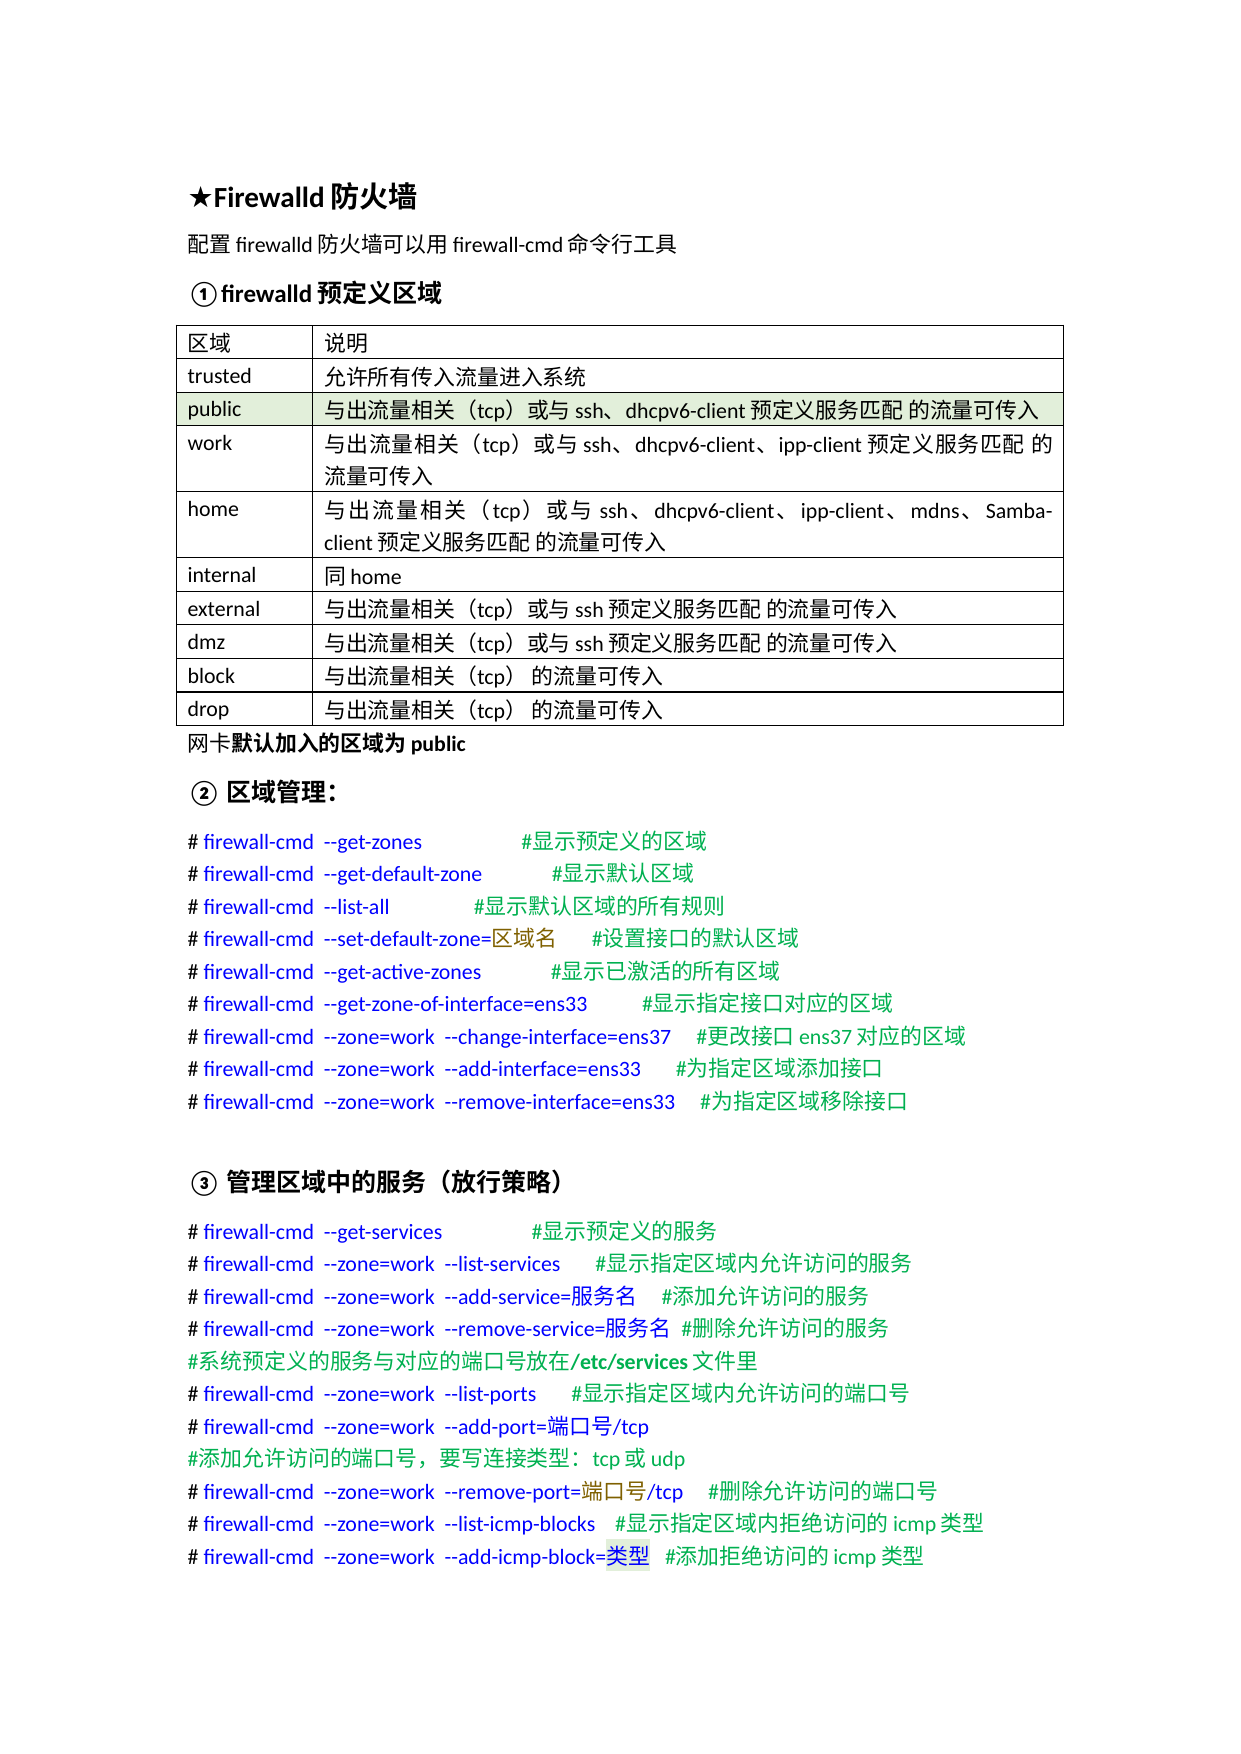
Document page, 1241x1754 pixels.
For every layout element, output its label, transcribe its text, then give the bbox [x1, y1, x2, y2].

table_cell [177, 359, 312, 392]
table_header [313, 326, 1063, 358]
text # firewall-cmd --zone=work --add-interface=ens33 #为指定区域添加接口 [187, 1051, 1053, 1083]
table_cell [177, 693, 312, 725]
text #系统预定义的服务与对应的端口号放在/etc/services文件里 [187, 1343, 1053, 1376]
text # firewall-cmd --zone=work --change-interface=ens37 #更改接口ens37对应的区域 [187, 1018, 1053, 1051]
text # firewall-cmd --get-default-zone #显示默认区域 [187, 856, 1053, 888]
text # firewall-cmd --zone=work --remove-port=端口号/tcp #删除允许访问的端口号 [187, 1473, 1053, 1506]
text # firewall-cmd --zone=work --add-service=服务名 #添加允许访问的服务 [187, 1278, 1053, 1311]
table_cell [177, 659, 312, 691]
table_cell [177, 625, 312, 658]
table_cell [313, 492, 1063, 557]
text # firewall-cmd --get-zone-of-interface=ens33 #显示指定接口对应的区域 [187, 986, 1053, 1018]
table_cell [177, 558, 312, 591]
text # firewall-cmd --get-zones #显示预定义的区域 [187, 823, 1053, 856]
text 网卡默认加入的区域为public [187, 726, 1053, 758]
text ①firewalld预定义区域 [187, 259, 1053, 324]
text #添加允许访问的端口号，要写连接类型：tcp或udp [187, 1441, 1053, 1473]
text 配置firewalld防火墙可以用firewall-cmd命令行工具 [187, 227, 1053, 259]
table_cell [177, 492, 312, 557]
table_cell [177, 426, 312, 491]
text ③管理区域中的服务（放行策略） [187, 1148, 1053, 1213]
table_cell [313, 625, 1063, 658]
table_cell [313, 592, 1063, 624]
text ②区域管理： [187, 758, 1053, 823]
text # firewall-cmd --zone=work --list-ports #显示指定区域内允许访问的端口号 [187, 1376, 1053, 1408]
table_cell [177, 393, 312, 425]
text # firewall-cmd --zone=work --list-services #显示指定区域内允许访问的服务 [187, 1246, 1053, 1278]
text # firewall-cmd --set-default-zone=区域名 #设置接口的默认区域 [187, 921, 1053, 953]
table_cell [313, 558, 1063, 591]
text # firewall-cmd --zone=work --add-icmp-block=类型 #添加拒绝访问的icmp类型 [187, 1538, 1053, 1571]
text # firewall-cmd --zone=work --list-icmp-blocks #显示指定区域内拒绝访问的icmp类型 [187, 1506, 1053, 1538]
text # firewall-cmd --list-all #显示默认区域的所有规则 [187, 888, 1053, 921]
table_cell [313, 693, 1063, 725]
text # firewall-cmd --zone=work --add-port=端口号/tcp [187, 1408, 1053, 1441]
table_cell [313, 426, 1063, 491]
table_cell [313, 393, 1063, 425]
text # firewall-cmd --get-active-zones #显示已激活的所有区域 [187, 953, 1053, 986]
text # firewall-cmd --get-services #显示预定义的服务 [187, 1213, 1053, 1246]
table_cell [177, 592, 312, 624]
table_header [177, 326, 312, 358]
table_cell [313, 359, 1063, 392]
text ★Firewalld防火墙 [187, 162, 1053, 227]
text # firewall-cmd --zone=work --remove-interface=ens33 #为指定区域移除接口 [187, 1083, 1053, 1116]
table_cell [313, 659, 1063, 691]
text # firewall-cmd --zone=work --remove-service=服务名 #删除允许访问的服务 [187, 1311, 1053, 1343]
